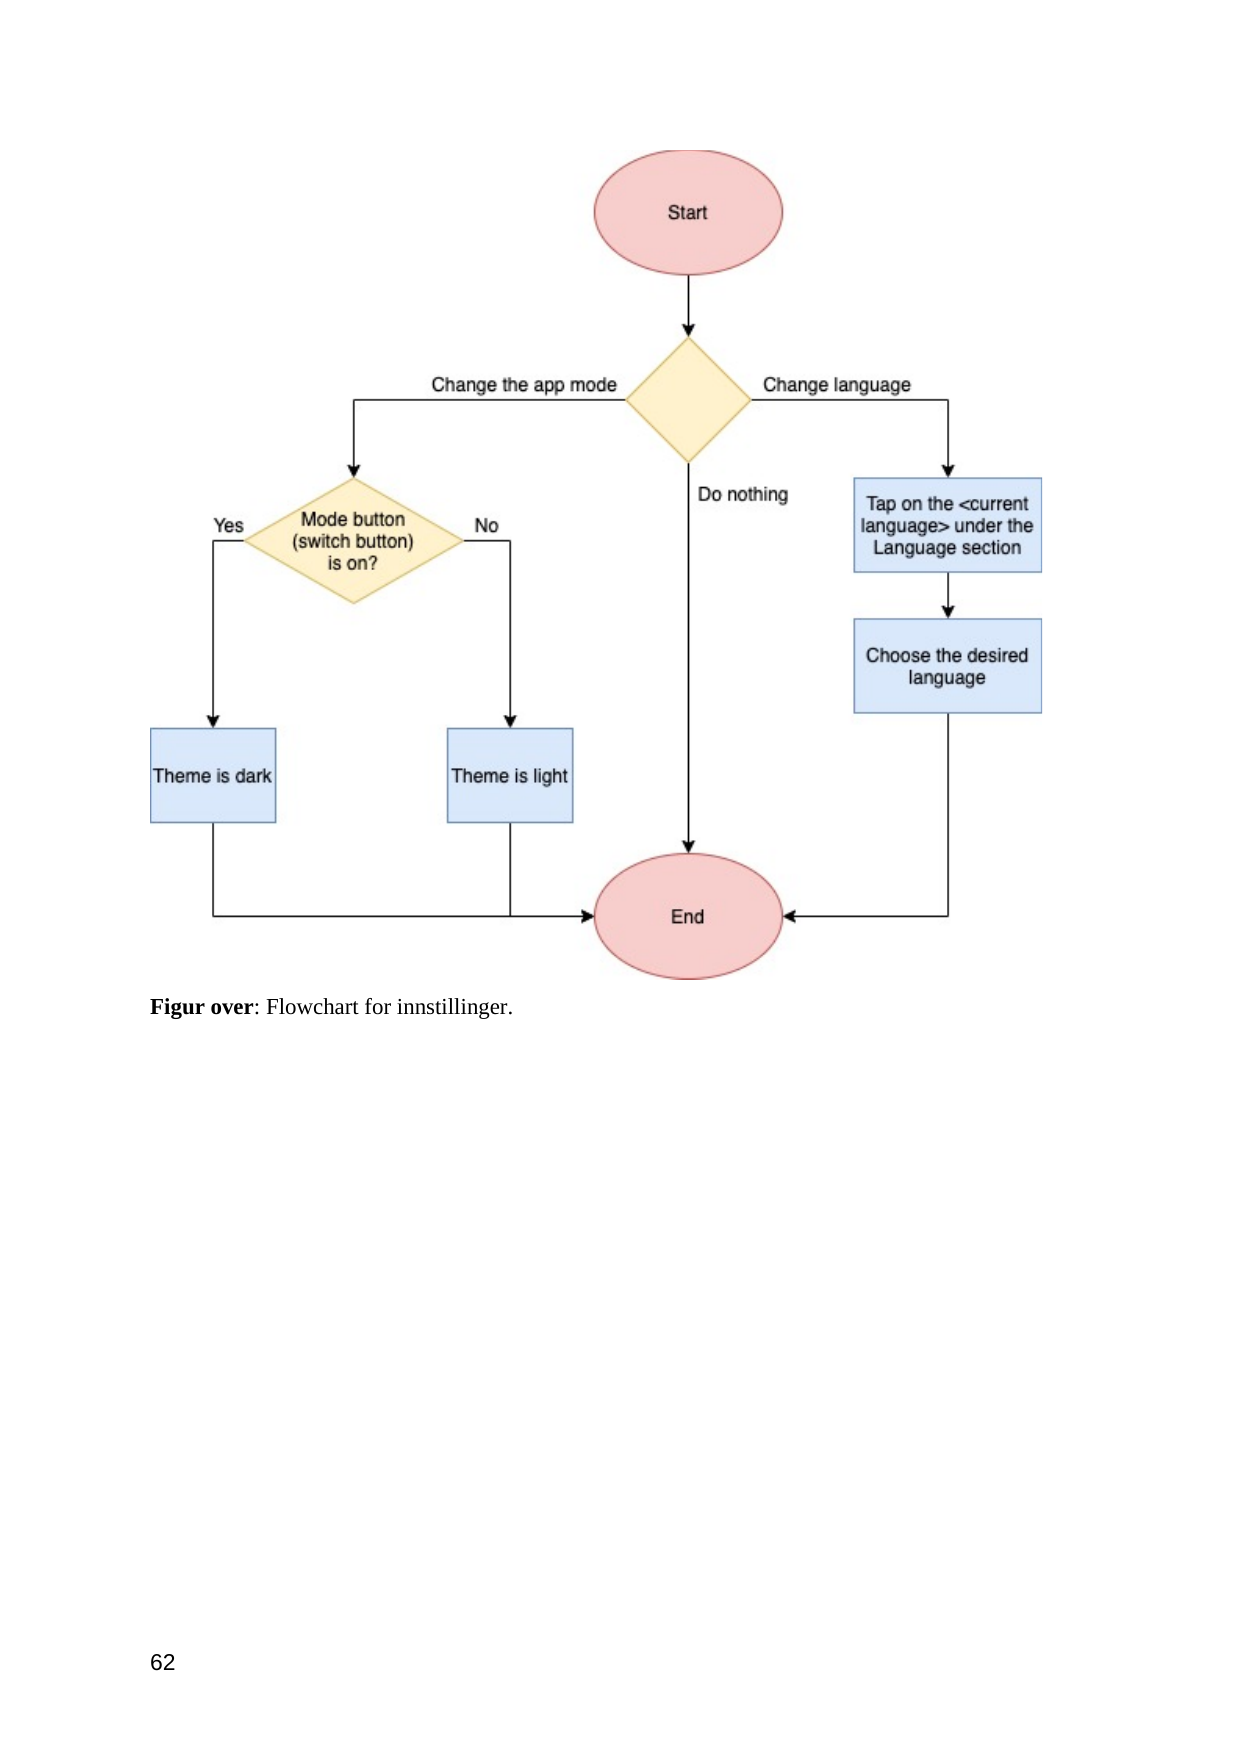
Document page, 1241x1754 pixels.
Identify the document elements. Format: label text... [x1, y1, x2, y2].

picture [150, 150, 1043, 980]
text Figur over: Flowchart for innstillinger. [150, 993, 1090, 1019]
